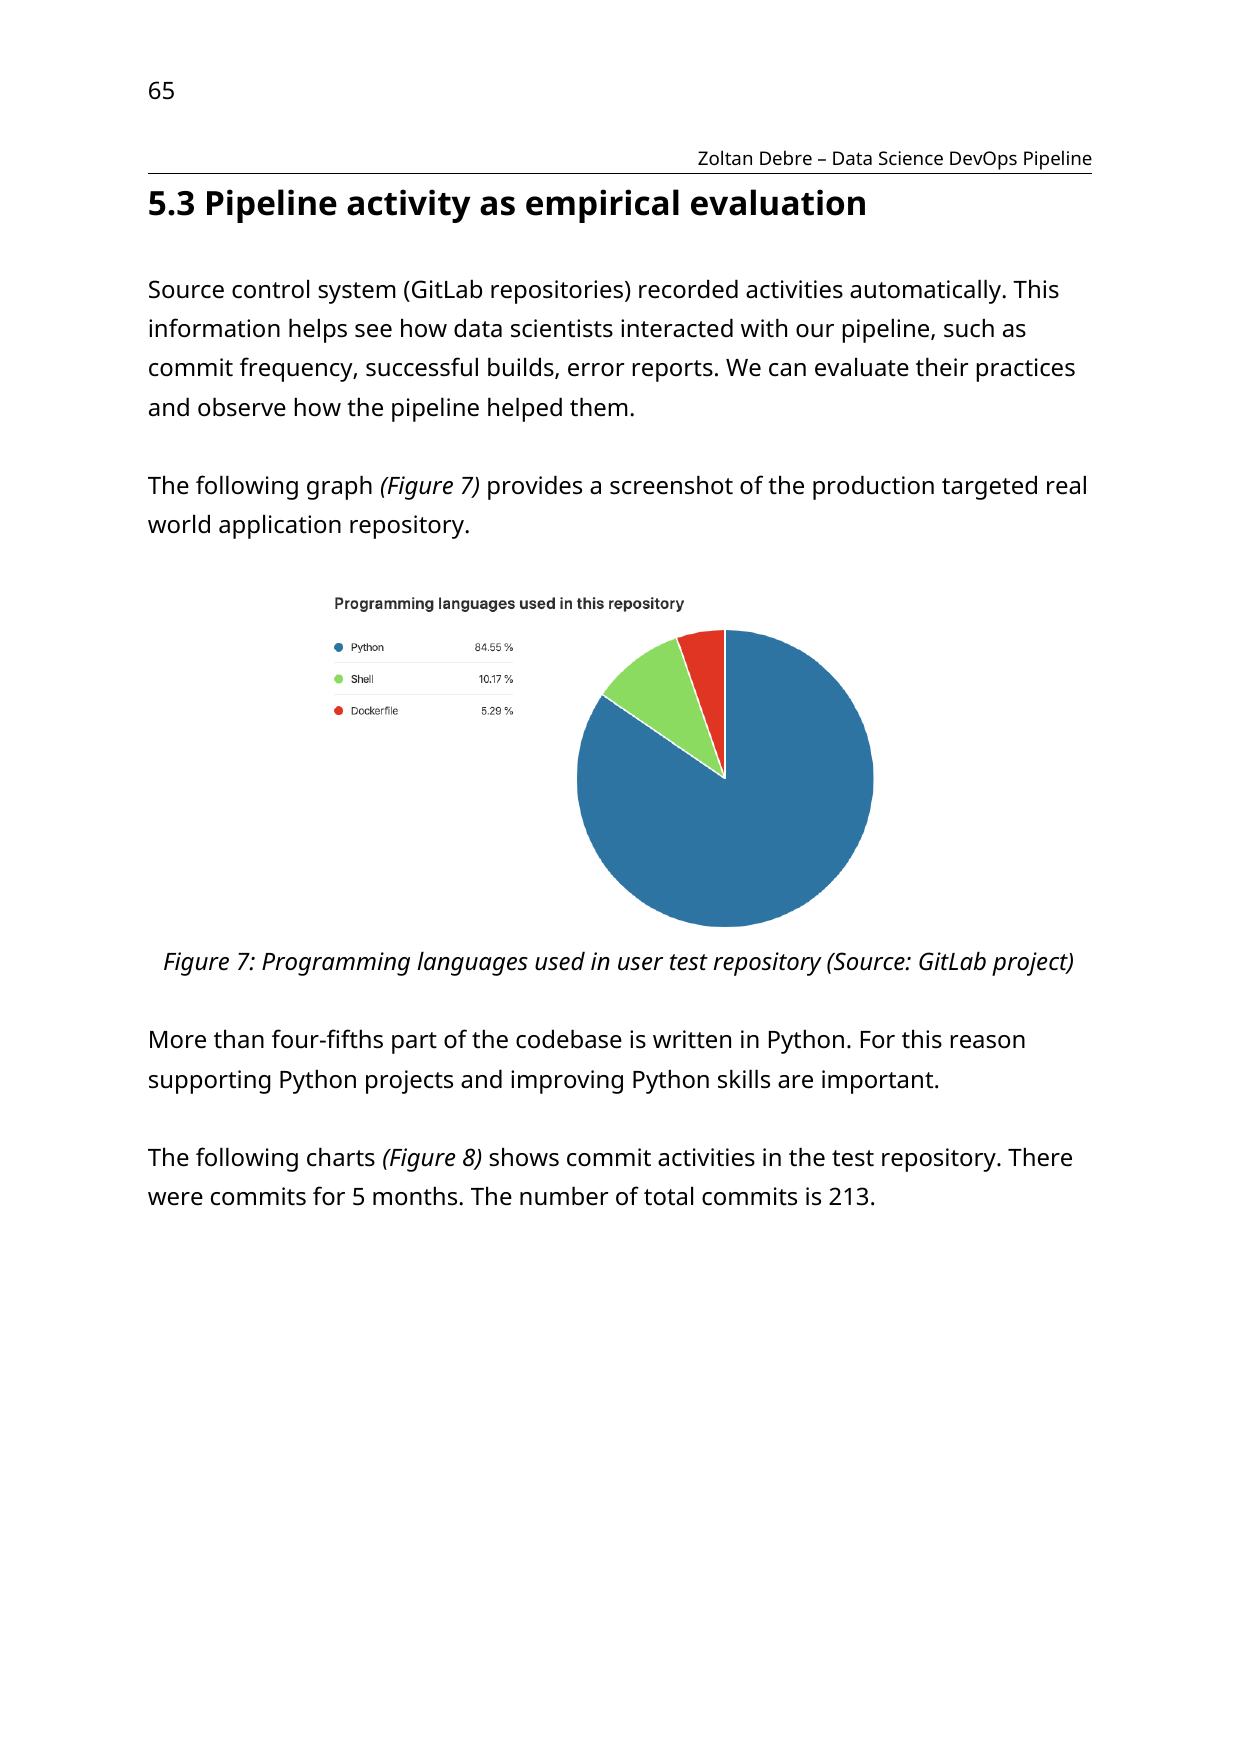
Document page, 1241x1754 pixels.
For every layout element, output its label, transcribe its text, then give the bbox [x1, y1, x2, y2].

picture [324, 585, 916, 939]
text The following charts (Figure 8) shows commit activities in the test repository. There were commits for 5 months. The number of total commits is 213. [148, 1141, 1092, 1212]
text The following graph (Figure 7) provides a screenshot of the production targeted real world application repository. [148, 468, 1092, 540]
text Source control system (GitLab repositories) recorded activities automatically. This information helps see how data scientists interacted with our pipeline, such as commit frequency, successful builds, error reports. We can evaluate their practices and observe how the pipeline helped them. [148, 273, 1092, 423]
text More than four-fifths part of the codebase is written in Python. For this reason supporting Python projects and improving Python skills are important. [148, 1023, 1092, 1095]
text Figure 7: Programming languages used in user test repository (Source: GitLab project) [148, 945, 1092, 978]
subtitle 5.3 Pipeline activity as empirical evaluation [148, 179, 1092, 225]
